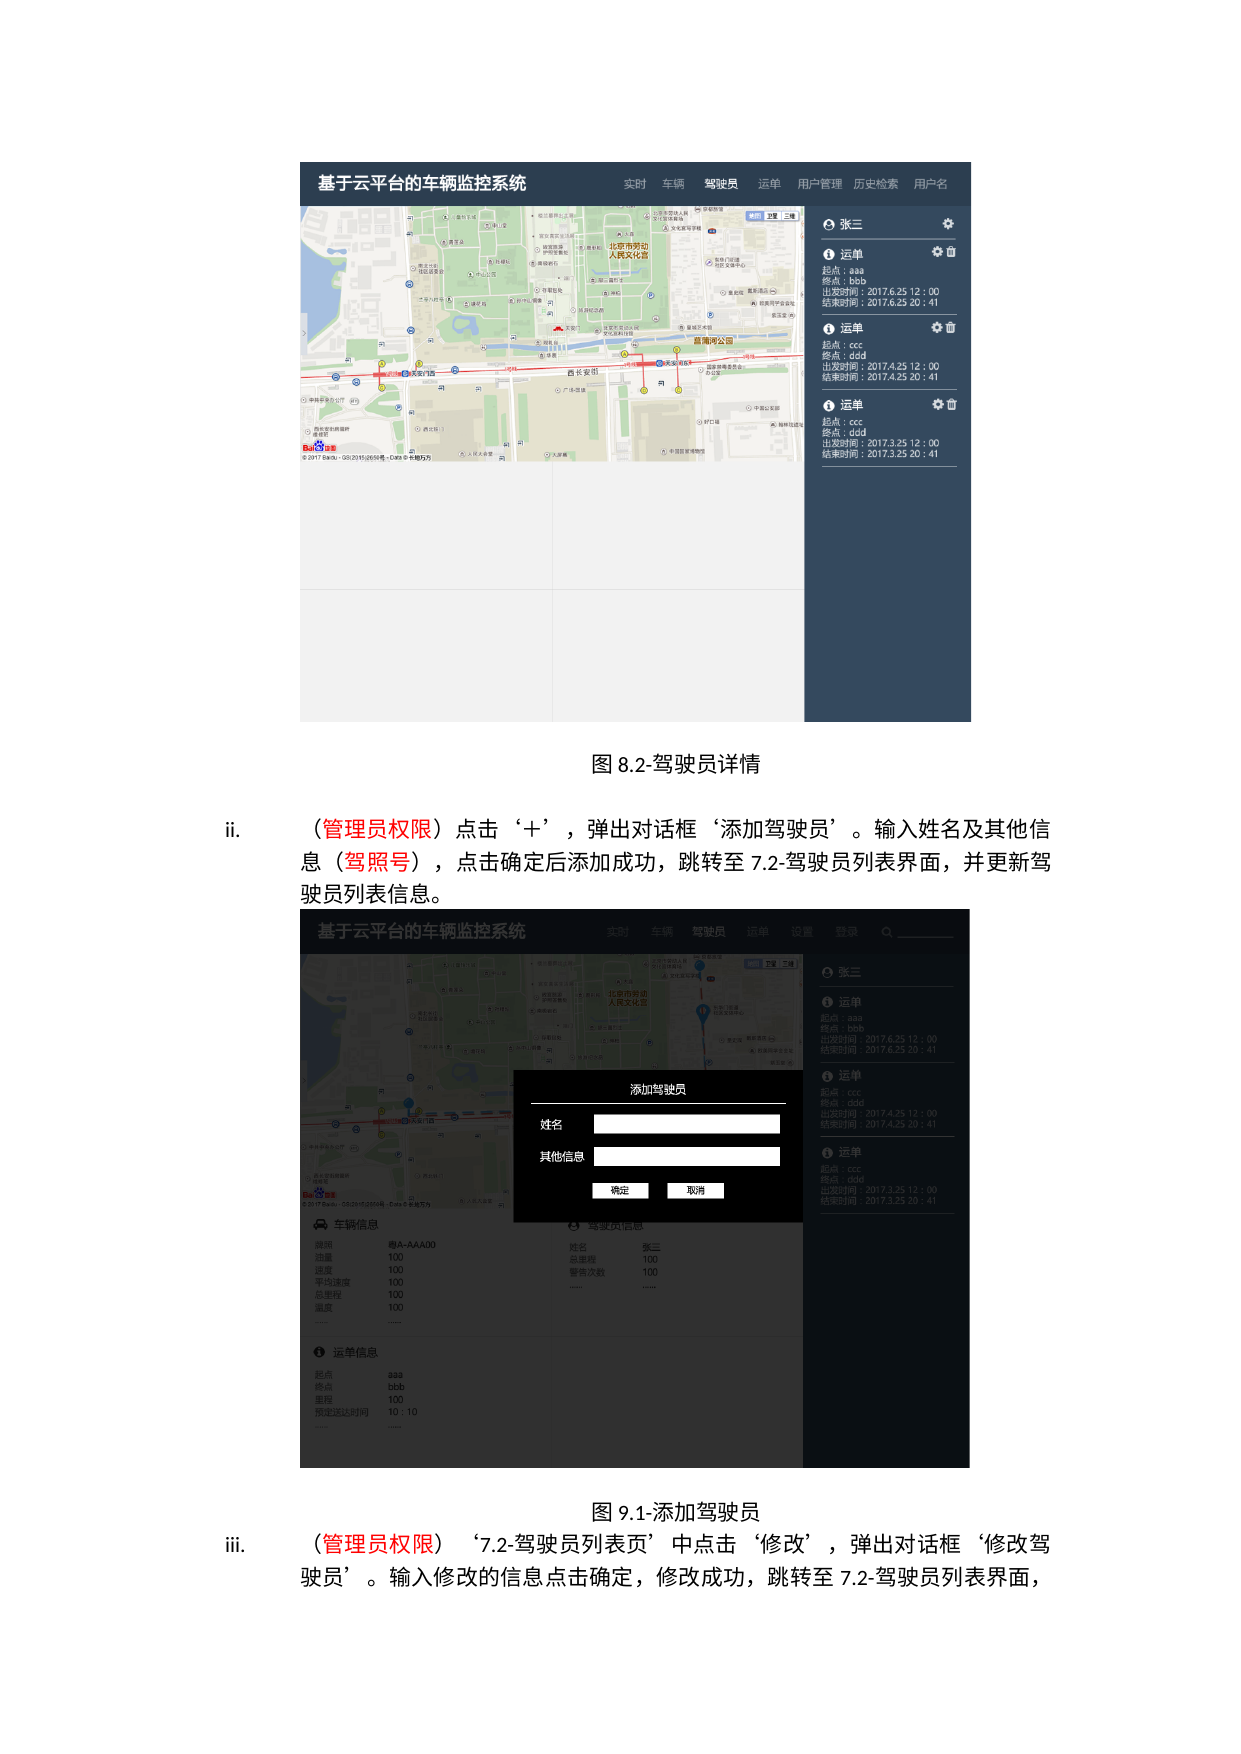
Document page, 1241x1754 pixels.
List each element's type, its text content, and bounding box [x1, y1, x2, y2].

picture [300, 909, 970, 1468]
list 图8.2-驾驶员详情 [300, 747, 1053, 779]
picture [300, 162, 972, 722]
list （管理员权限）点击‘＋’，弹出对话框‘添加驾驶员’。输入姓名及其他信息（驾照号），点击确定后添加成功，跳转至7.2-驾驶员列表界面，并更新驾驶员列表信息。 [225, 812, 1053, 909]
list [225, 1527, 1053, 1592]
list 图9.1-添加驾驶员 [300, 1494, 1053, 1527]
